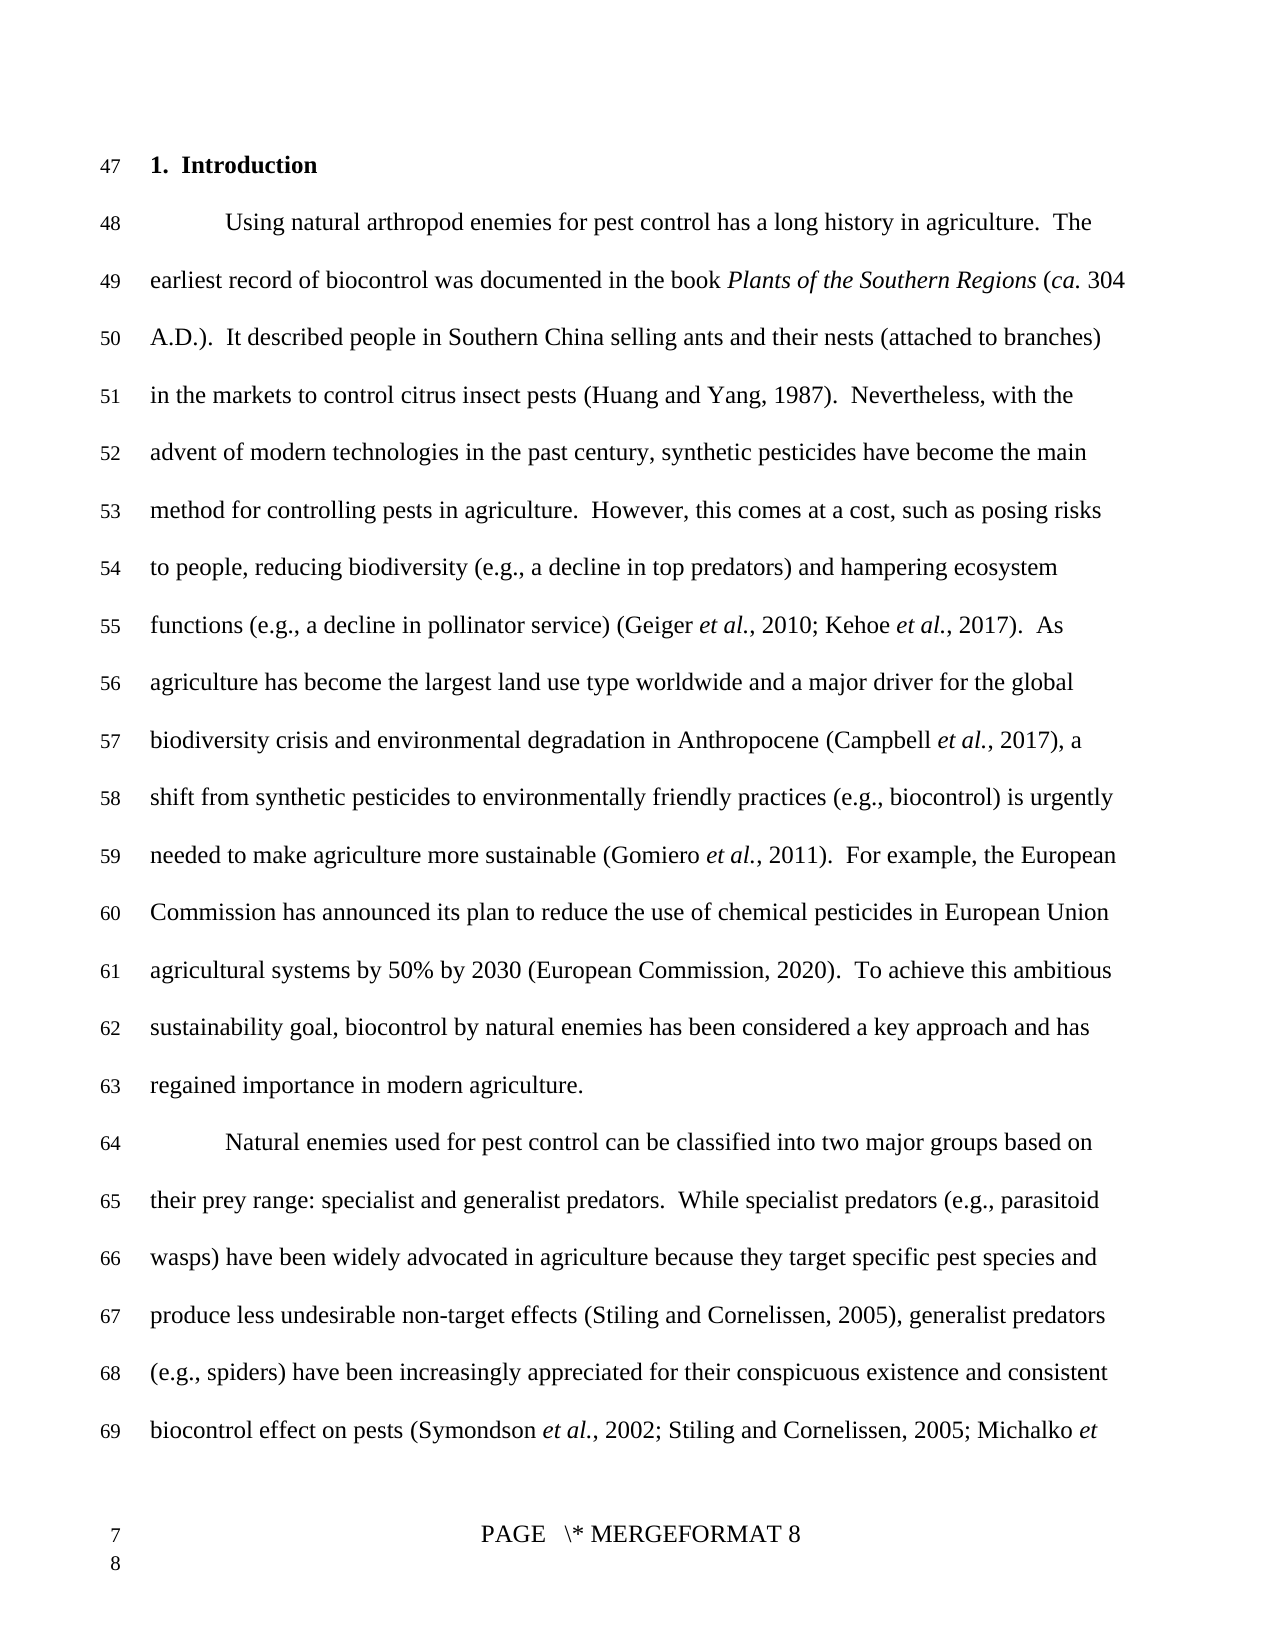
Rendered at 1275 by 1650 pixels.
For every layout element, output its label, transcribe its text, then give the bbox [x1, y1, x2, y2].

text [150, 1127, 1125, 1444]
text 1. Introduction [150, 150, 1125, 179]
text Using natural arthropod enemies for pest control has a long history in agriculture. The earliest record of biocontrol was documented in the book Plants of the Southern Regions (ca. 304 A.D.). It described people in Southern China selling ants and their nests (attached to branches) in the markets to control citrus insect pests (Huang and Yang, 1987). Nevertheless, with the advent of modern technologies in the past century, synthetic pesticides have become the main method for controlling pests in agriculture. However, this comes at a cost, such as posing risks to people, reducing biodiversity (e.g., a decline in top predators) and hampering ecosystem functions (e.g., a decline in pollinator service) (Geiger et al., 2010; Kehoe et al., 2017). As agriculture has become the largest land use type worldwide and a major driver for the global biodiversity crisis and environmental degradation in Anthropocene (Campbell et al., 2017), a shift from synthetic pesticides to environmentally friendly practices (e.g., biocontrol) is urgently needed to make agriculture more sustainable (Gomiero et al., 2011). For example, the European Commission has announced its plan to reduce the use of chemical pesticides in European Union agricultural systems by 50% by 2030 (European Commission, 2020). To achieve this ambitious sustainability goal, biocontrol by natural enemies has been considered a key approach and has regained importance in modern agriculture. [150, 207, 1125, 1099]
